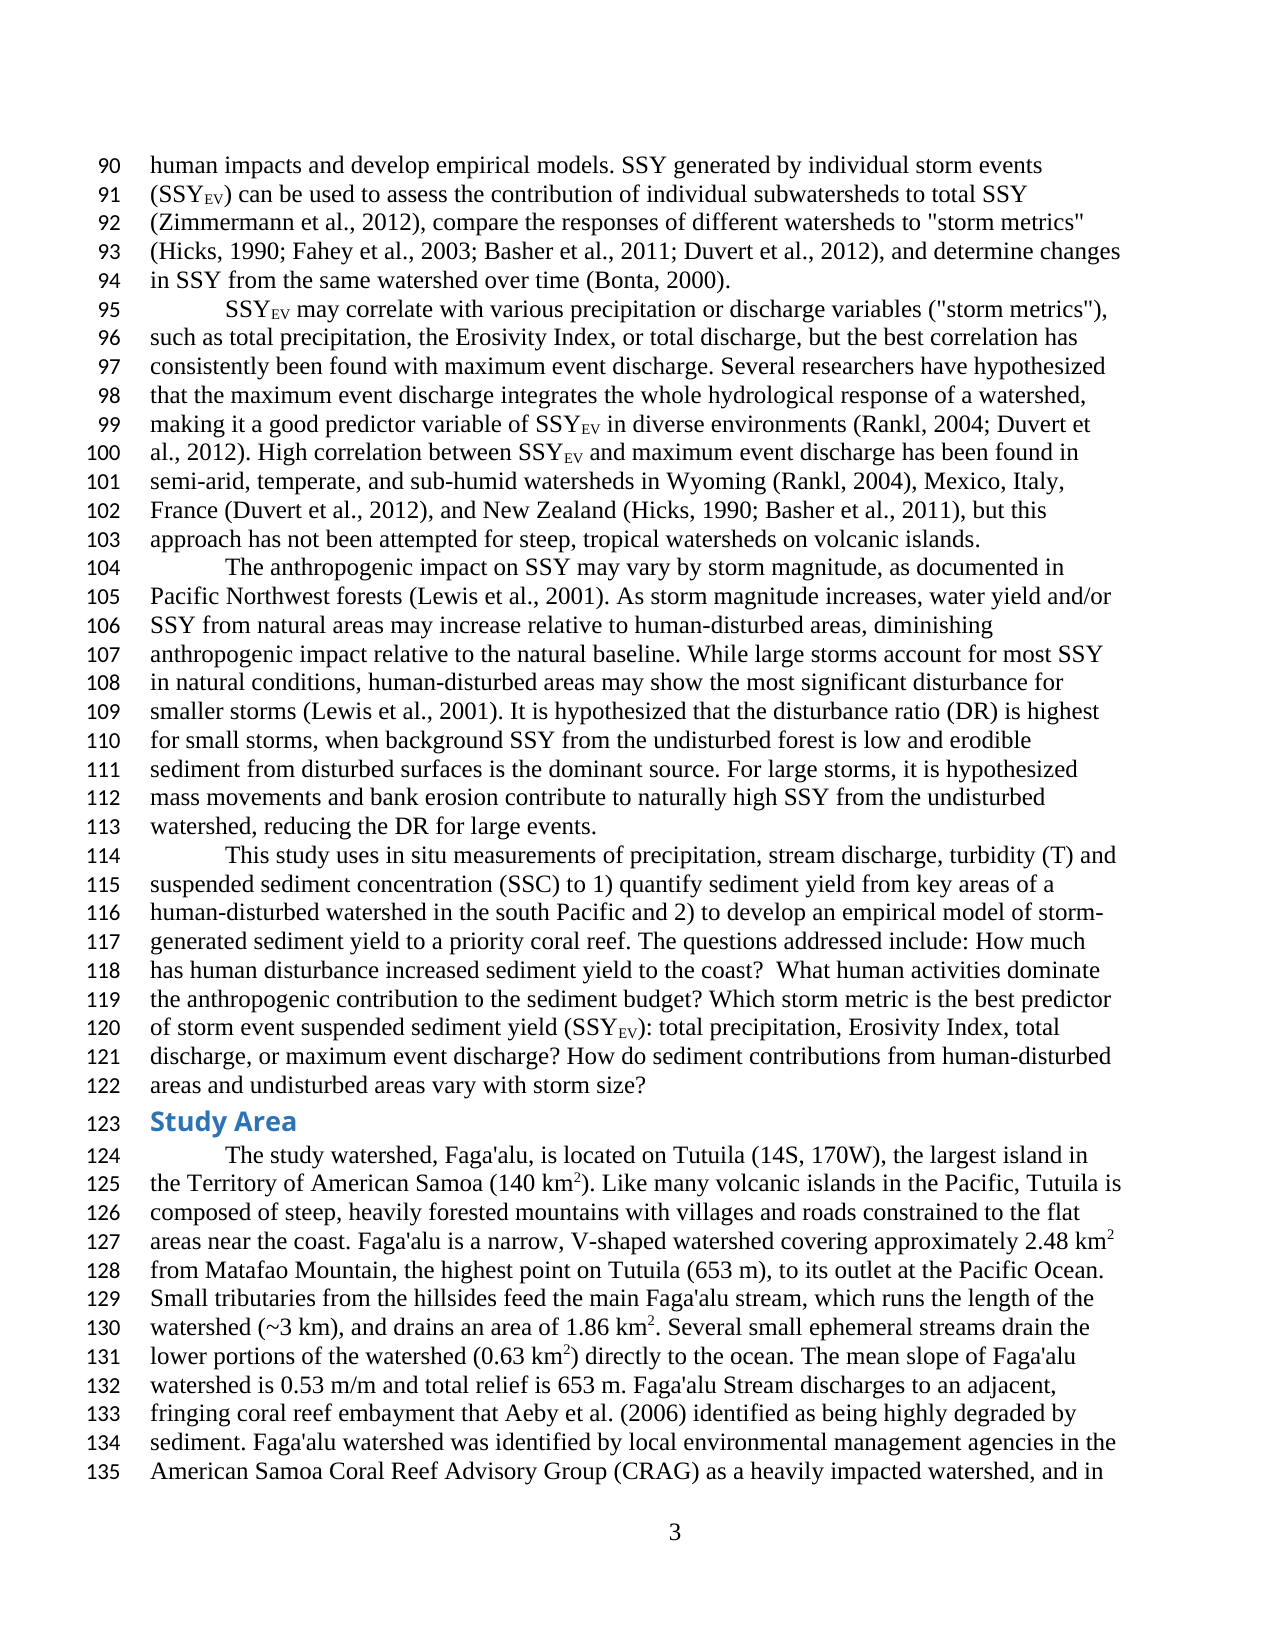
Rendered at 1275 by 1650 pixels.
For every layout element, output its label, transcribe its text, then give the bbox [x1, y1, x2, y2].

subtitle Study Area [150, 1103, 1125, 1140]
text The anthropogenic impact on SSY may vary by storm magnitude, as documented in Pacific Northwest forests (Lewis et al., 2001). As storm magnitude increases, water yield and/or SSY from natural areas may increase relative to human-disturbed areas, diminishing anthropogenic impact relative to the natural baseline. While large storms account for most SSY in natural conditions, human-disturbed areas may show the most significant disturbance for smaller storms (Lewis et al., 2001). It is hypothesized that the disturbance ratio (DR) is highest for small storms, when background SSY from the undisturbed forest is low and erodible sediment from disturbed surfaces is the dominant source. For large storms, it is hypothesized mass movements and bank erosion contribute to naturally high SSY from the undisturbed watershed, reducing the DR for large events. [150, 552, 1125, 840]
text This study uses in situ measurements of precipitation, stream discharge, turbidity (T) and suspended sediment concentration (SSC) to 1) quantify sediment yield from key areas of a human-disturbed watershed in the south Pacific and 2) to develop an empirical model of storm-generated sediment yield to a priority coral reef. The questions addressed include: How much has human disturbance increased sediment yield to the coast? What human activities dominate the anthropogenic contribution to the sediment budget? Which storm metric is the best predictor of storm event suspended sediment yield (SSYEV): total precipitation, Erosivity Index, total discharge, or maximum event discharge? How do sediment contributions from human-disturbed areas and undisturbed areas vary with storm size? [150, 840, 1125, 1099]
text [150, 150, 1125, 294]
text SSYEV may correlate with various precipitation or discharge variables ("storm metrics"), such as total precipitation, the Erosivity Index, or total discharge, but the best correlation has consistently been found with maximum event discharge. Several researchers have hypothesized that the maximum event discharge integrates the whole hydrological response of a watershed, making it a good predictor variable of SSYEV in diverse environments (Rankl, 2004; Duvert et al., 2012). High correlation between SSYEV and maximum event discharge has been found in semi-arid, temperate, and sub-humid watersheds in Wyoming (Rankl, 2004), Mexico, Italy, France (Duvert et al., 2012), and New Zealand (Hicks, 1990; Basher et al., 2011), but this approach has not been attempted for steep, tropical watersheds on volcanic islands. [150, 294, 1125, 552]
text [150, 1140, 1125, 1485]
